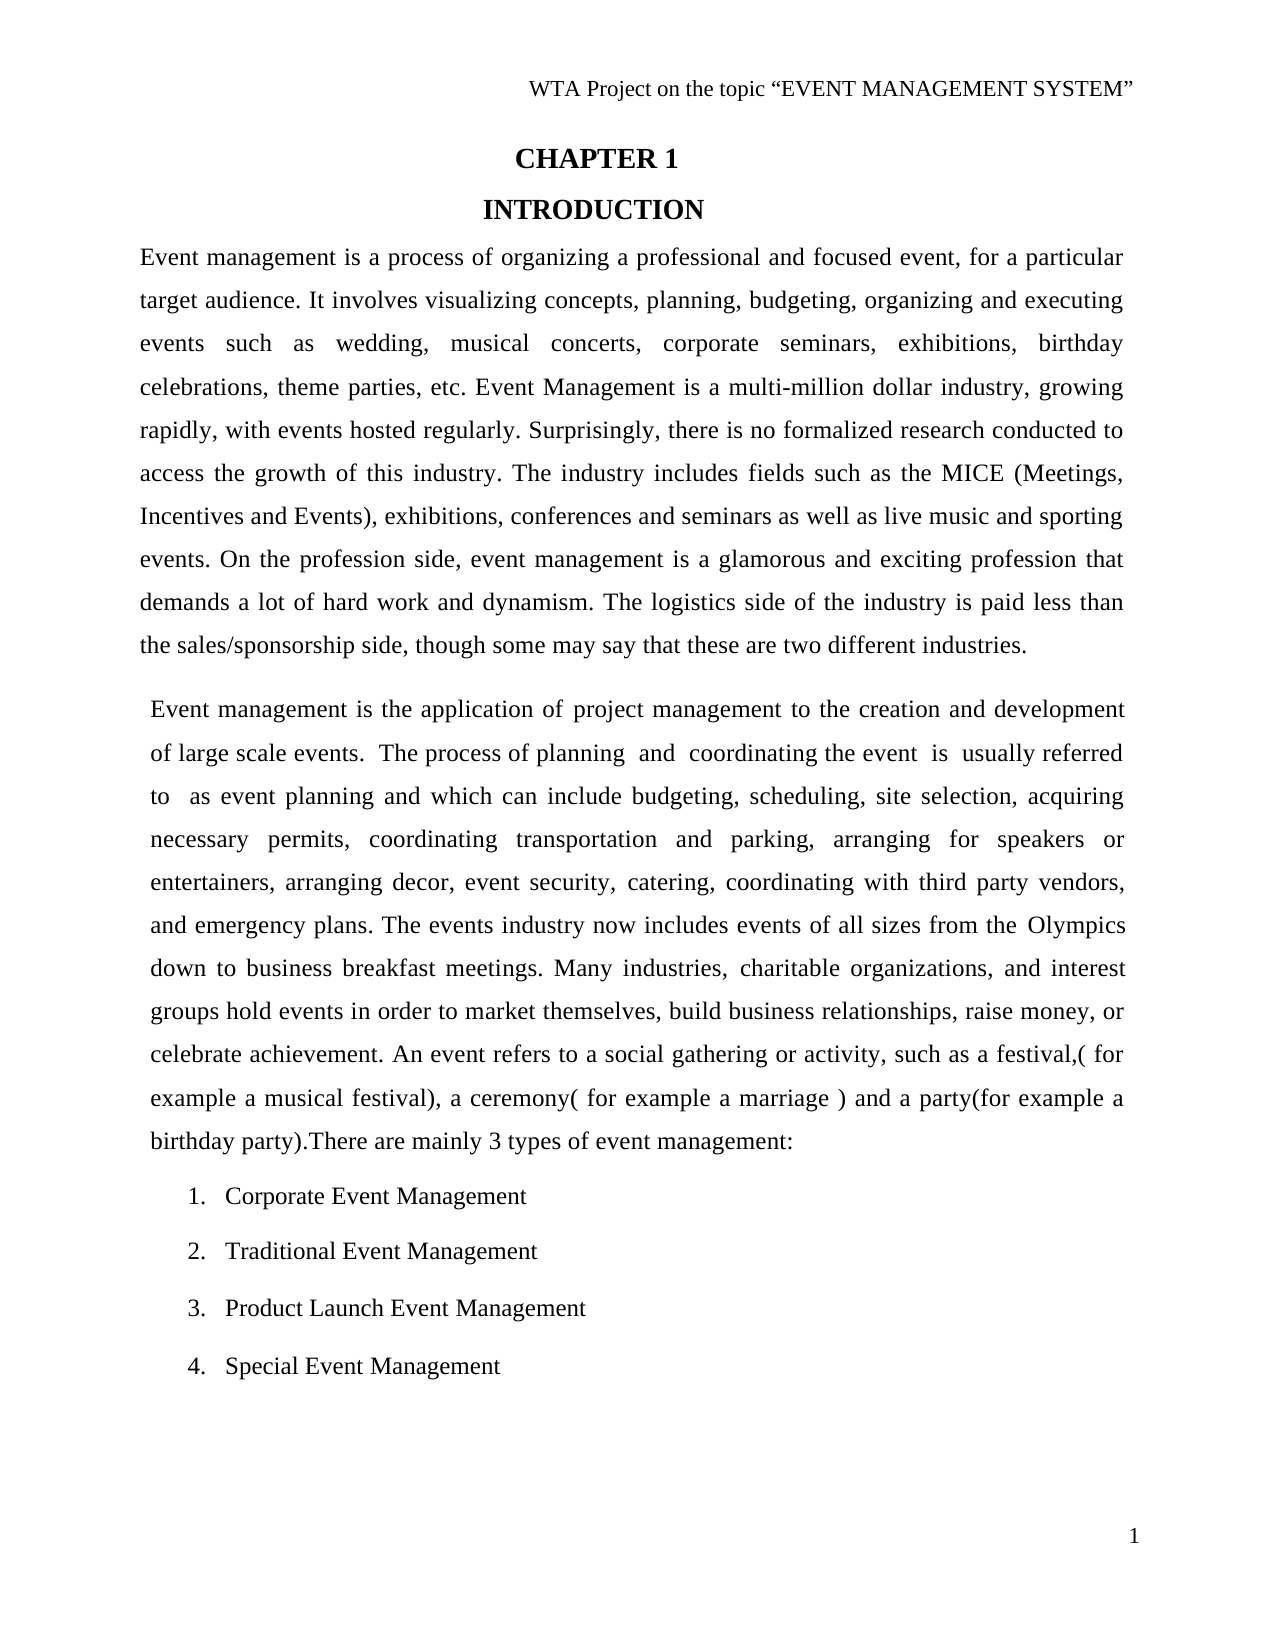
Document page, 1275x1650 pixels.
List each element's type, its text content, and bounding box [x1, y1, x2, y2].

subtitle CHAPTER 1 [514, 142, 754, 175]
subtitle INTRODUCTION [139, 192, 754, 226]
list Corporate Event Management [187, 1181, 1139, 1209]
list Special Event Management [187, 1351, 1139, 1380]
list Traditional Event Management [187, 1236, 1139, 1265]
text Event management is a process of organizing a professional and focused event, for a particular target audience. It involves visualizing concepts, planning, budgeting, organizing and executing events such as wedding, musical concerts, corporate seminars, exhibitions, birthday celebrations, theme parties, etc. Event Management is a multi-million dollar industry, growing rapidly, with events hosted regularly. Surprisingly, there is no formalized research conducted to access the growth of this industry. The industry includes fields such as the MICE (Meetings, Incentives and Events), exhibitions, conferences and seminars as well as live music and sporting events. On the profession side, event management is a glamorous and exciting profession that demands a lot of hard work and dynamism. The logistics side of the industry is paid less than the sales/sponsorship side, though some may say that these are two different industries. [139, 242, 1126, 659]
list Product Launch Event Management [187, 1293, 1139, 1322]
text Event management is the application of project management to the creation and development of large scale events. The process of planning and coordinating the event is usually referred to as event planning and which can include budgeting, scheduling, site selection, acquiring necessary permits, coordinating transportation and parking, arranging for speakers or entertainers, arranging decor, event security, catering, coordinating with third party vendors, and emergency plans. The events industry now includes events of all sizes from the Olympics down to business breakfast meetings. Many industries, charitable organizations, and interest groups hold events in order to market themselves, build business relationships, raise money, or celebrate achievement. An event refers to a social gathering or activity, such as a festival,( for example a musical festival), a ceremony( for example a marriage ) and a party(for example a birthday party).There are mainly 3 types of event management: [150, 694, 1126, 1154]
